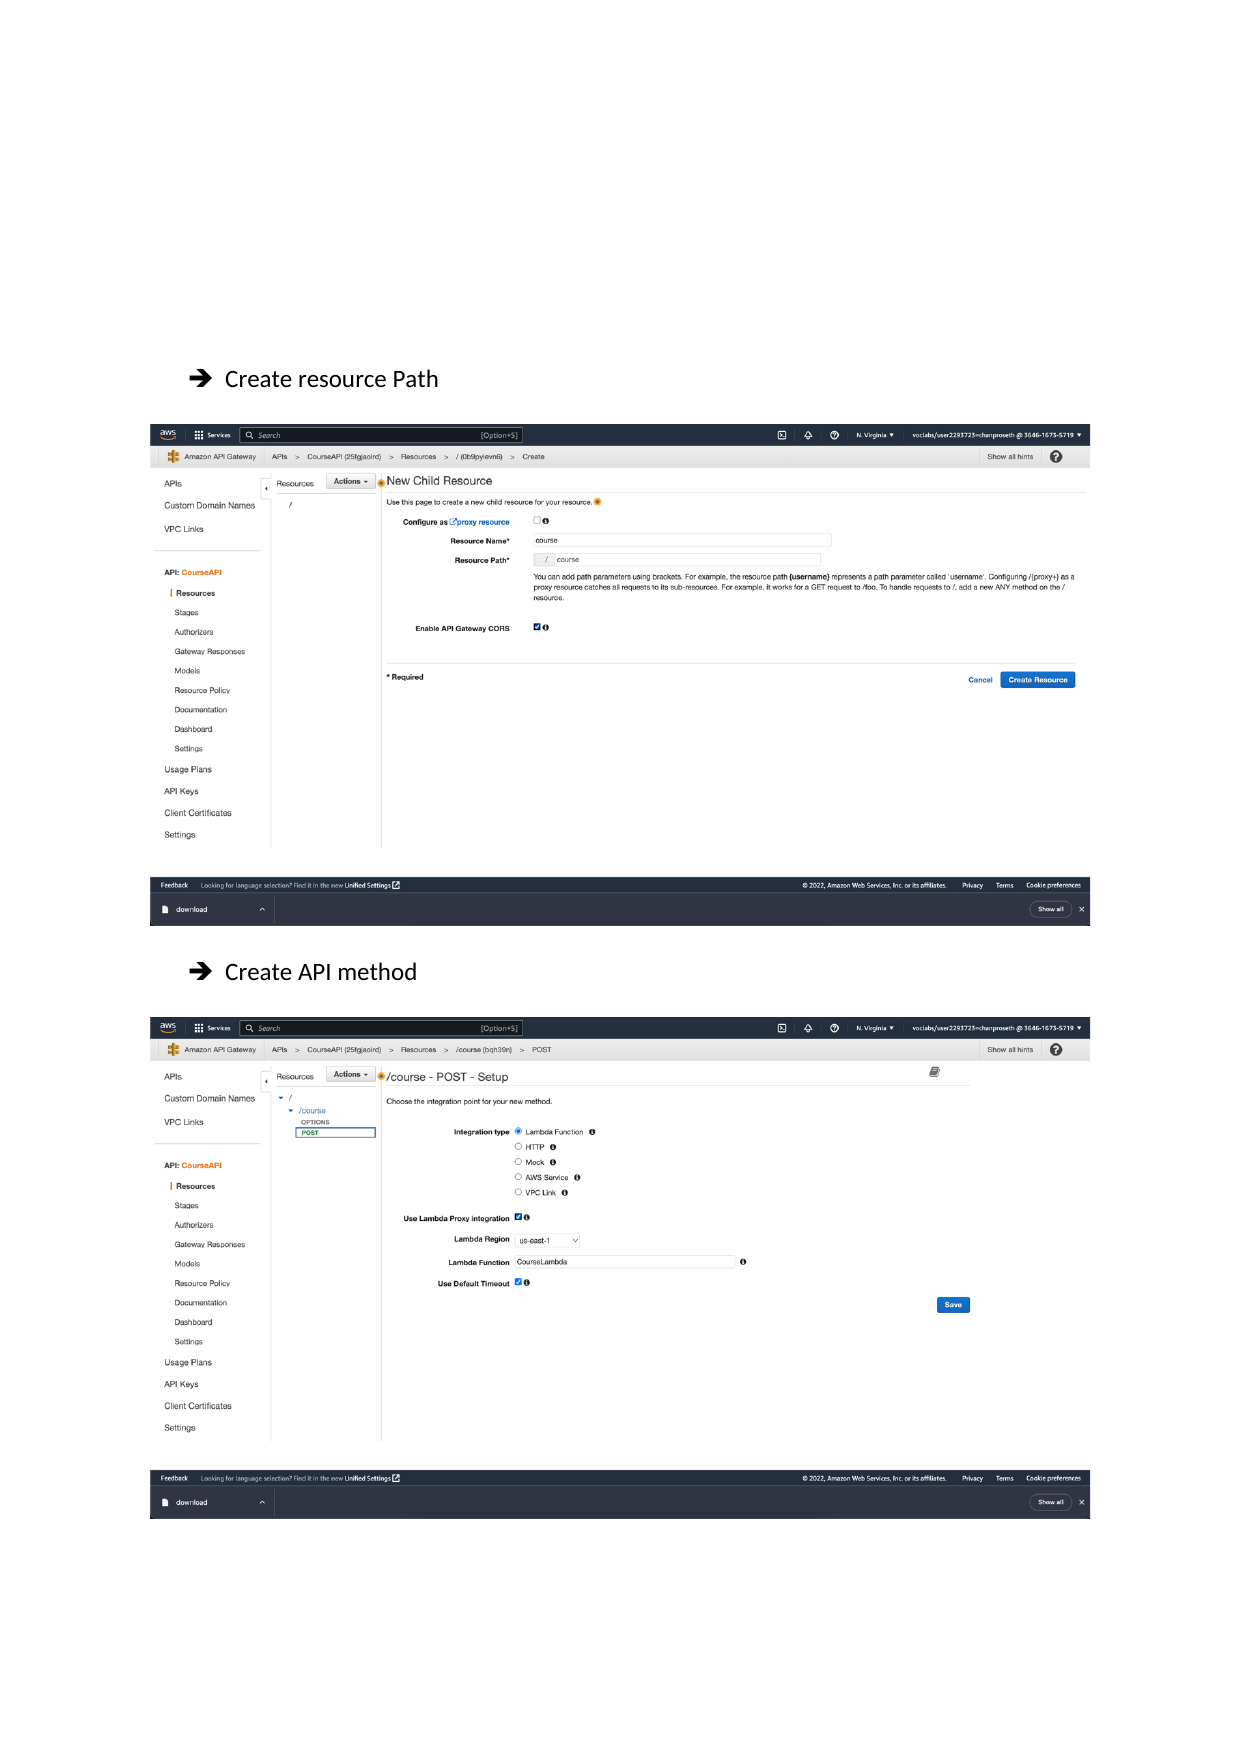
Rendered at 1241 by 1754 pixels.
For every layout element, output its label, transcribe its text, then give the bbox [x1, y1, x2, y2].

picture [150, 1017, 1091, 1519]
list Create API method [187, 956, 1090, 987]
list Create resource Path [187, 364, 1090, 394]
picture [150, 424, 1091, 926]
